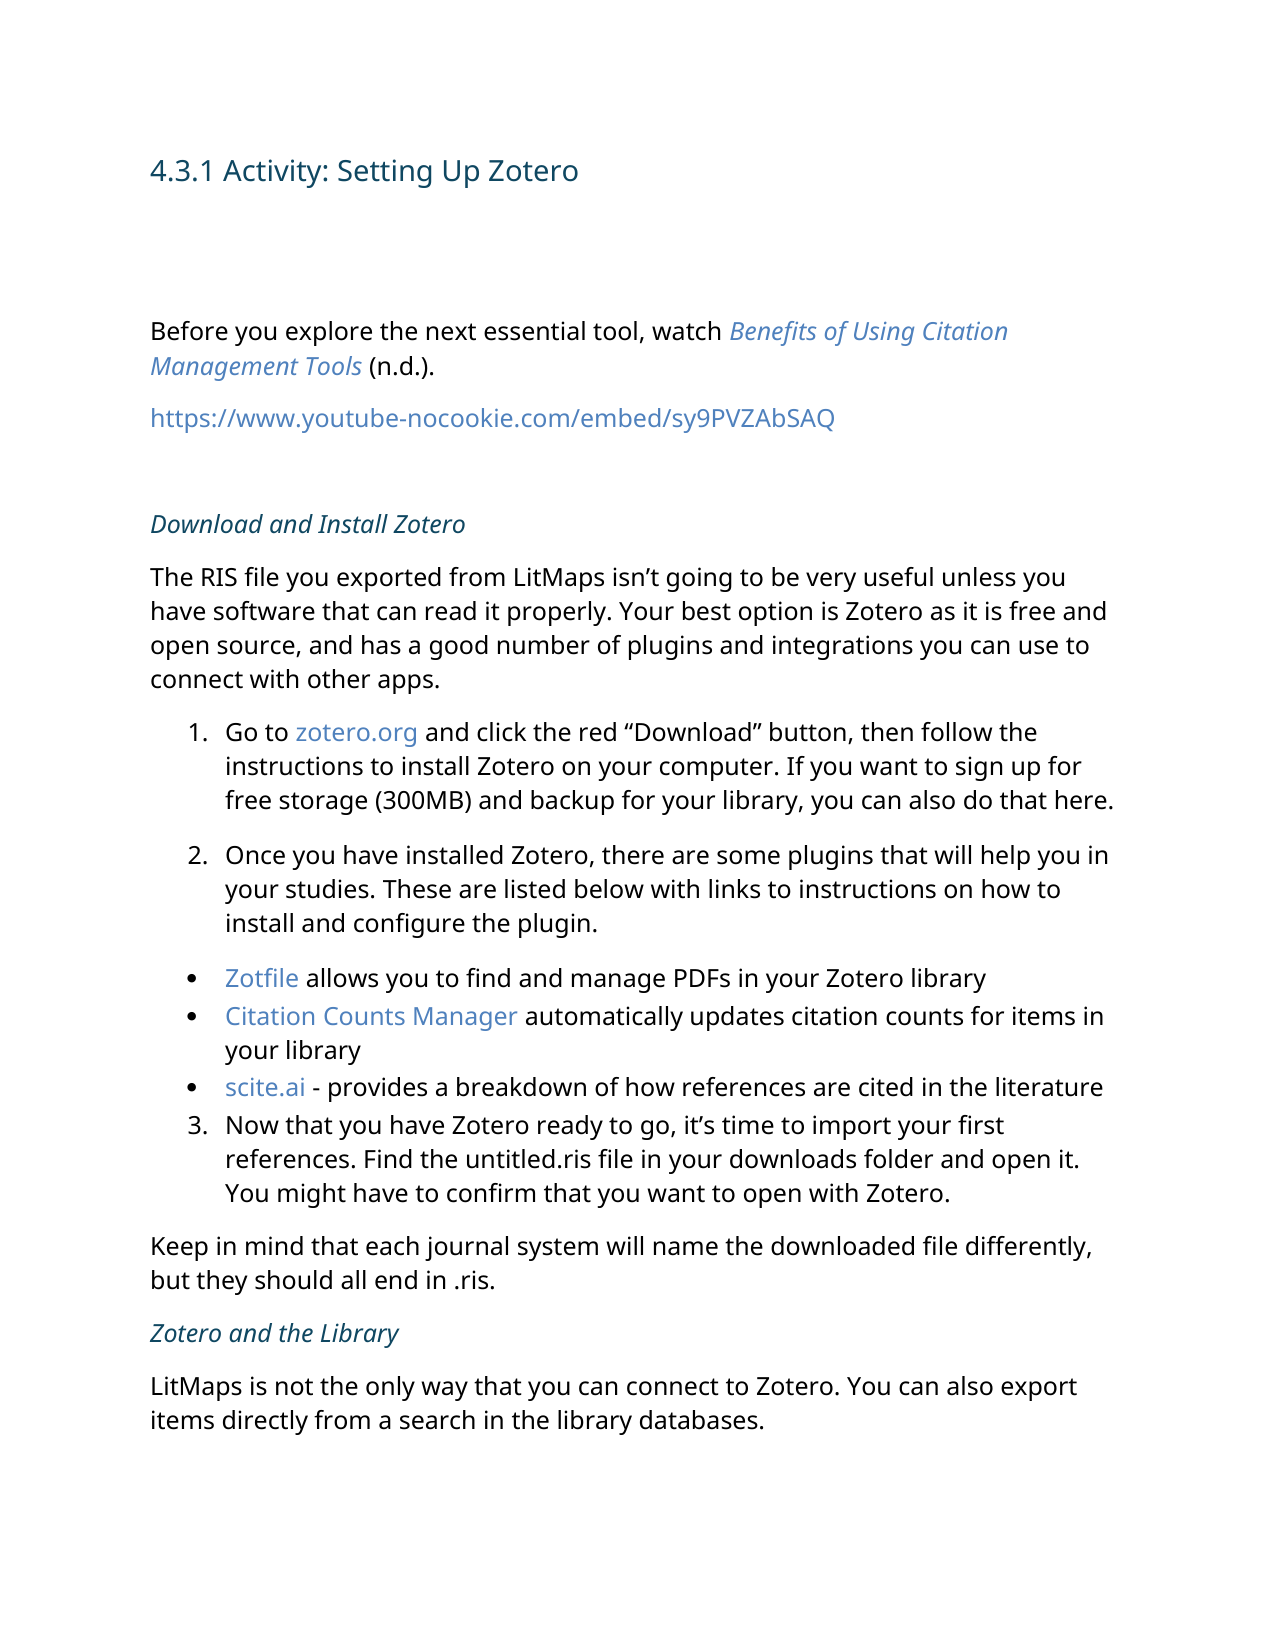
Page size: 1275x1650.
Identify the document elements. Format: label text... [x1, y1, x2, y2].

text https://www.youtube-nocookie.com/embed/sy9PVZAbSAQ [150, 401, 1125, 435]
list Now that you have Zotero ready to go, it’s time to import your first references. Find the untitled.ris file in your downloads folder and open it. You might have to confirm that you want to open with Zotero. [187, 1108, 1125, 1210]
subtitle Zotero and the Library [150, 1316, 1125, 1350]
text LitMaps is not the only way that you can connect to Zotero. You can also export items directly from a search in the library databases. [150, 1368, 1125, 1437]
text Keep in mind that each journal system will name the downloaded file differently, but they should all end in .ris. [150, 1229, 1125, 1297]
subtitle Download and Install Zotero [150, 507, 1125, 541]
subtitle 4.3.1 Activity: Setting Up Zotero [150, 150, 1125, 190]
list Go to zotero.org and click the red “Download” button, then follow the instructions to install Zotero on your computer. If you want to sign up for free storage (300MB) and backup for your library, you can also do that here. [187, 714, 1125, 817]
list scite.ai - provides a breakdown of how references are cited in the literature [187, 1070, 1125, 1104]
list Zotfile allows you to find and manage PDFs in your Zotero library [187, 960, 1125, 994]
list Once you have installed Zotero, there are some plugins that will help you in your studies. These are listed below with links to instructions on how to install and configure the plugin. [187, 837, 1125, 939]
text The RIS file you exported from LitMaps isn’t going to be very useful unless you have software that can read it properly. Your best option is Zotero as it is free and open source, and has a good number of plugins and integrations you can use to connect with other apps. [150, 559, 1125, 696]
text Before you explore the next essential tool, watch Benefits of Using Citation Management Tools (n.d.). [150, 314, 1125, 382]
list Citation Counts Manager automatically updates citation counts for items in your library [187, 998, 1125, 1066]
